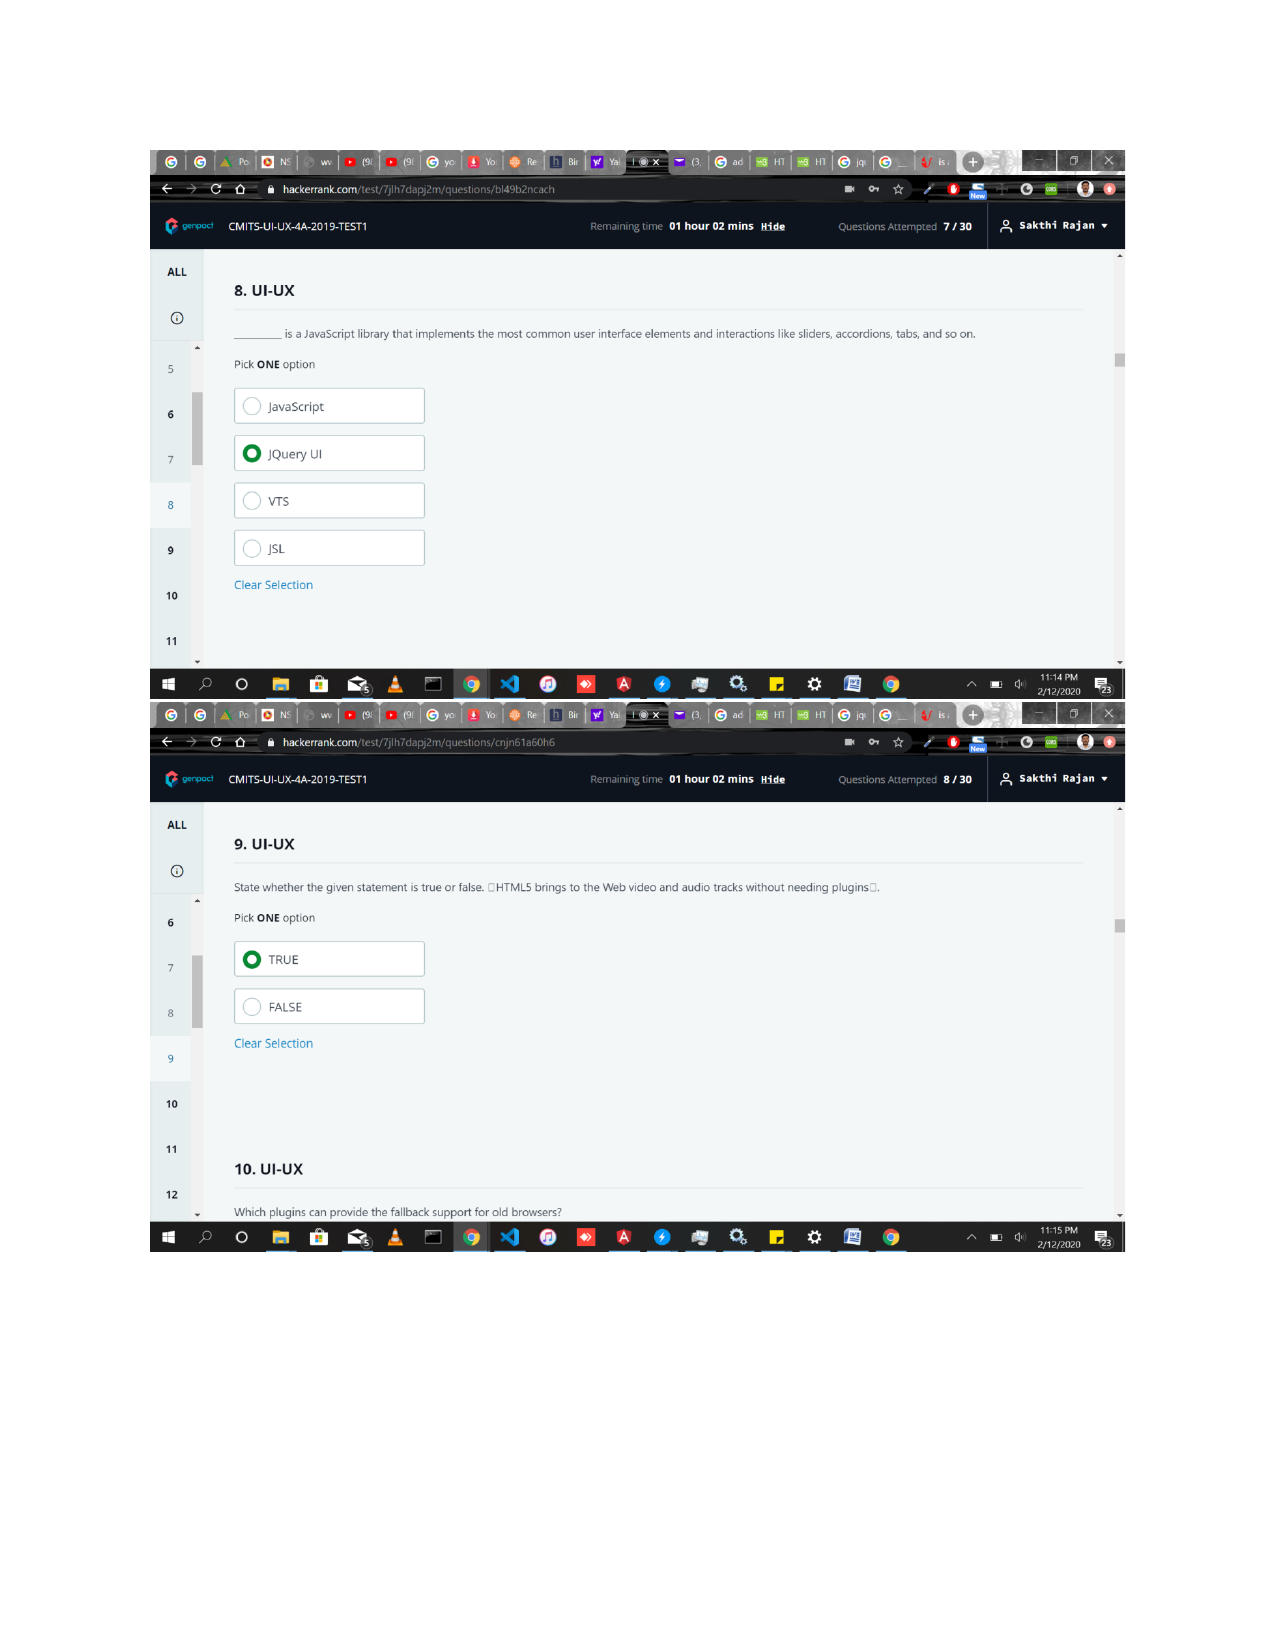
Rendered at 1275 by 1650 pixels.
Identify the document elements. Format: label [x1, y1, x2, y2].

picture [150, 702, 1125, 1252]
picture [150, 150, 1125, 699]
